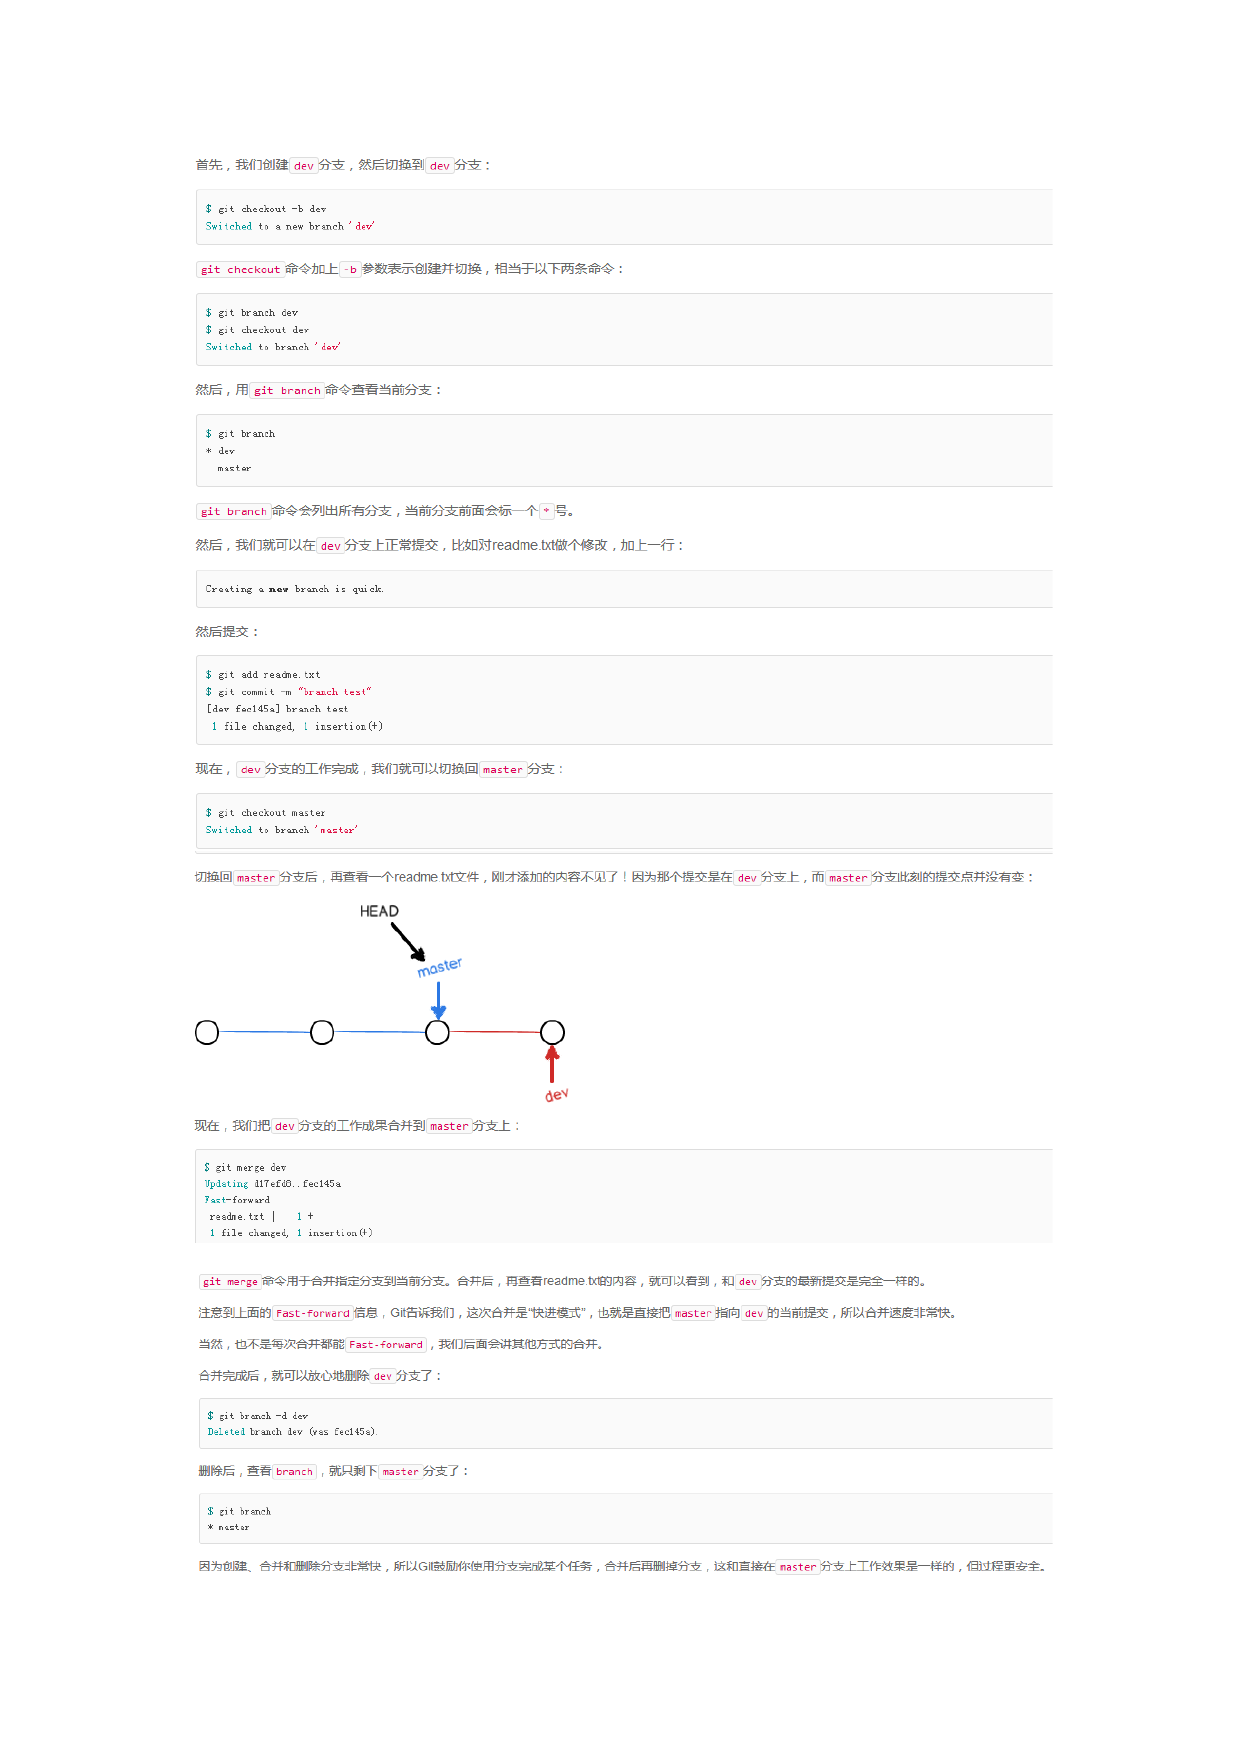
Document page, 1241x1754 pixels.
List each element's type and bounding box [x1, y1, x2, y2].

picture [187, 150, 1053, 1243]
picture [187, 1263, 1053, 1578]
